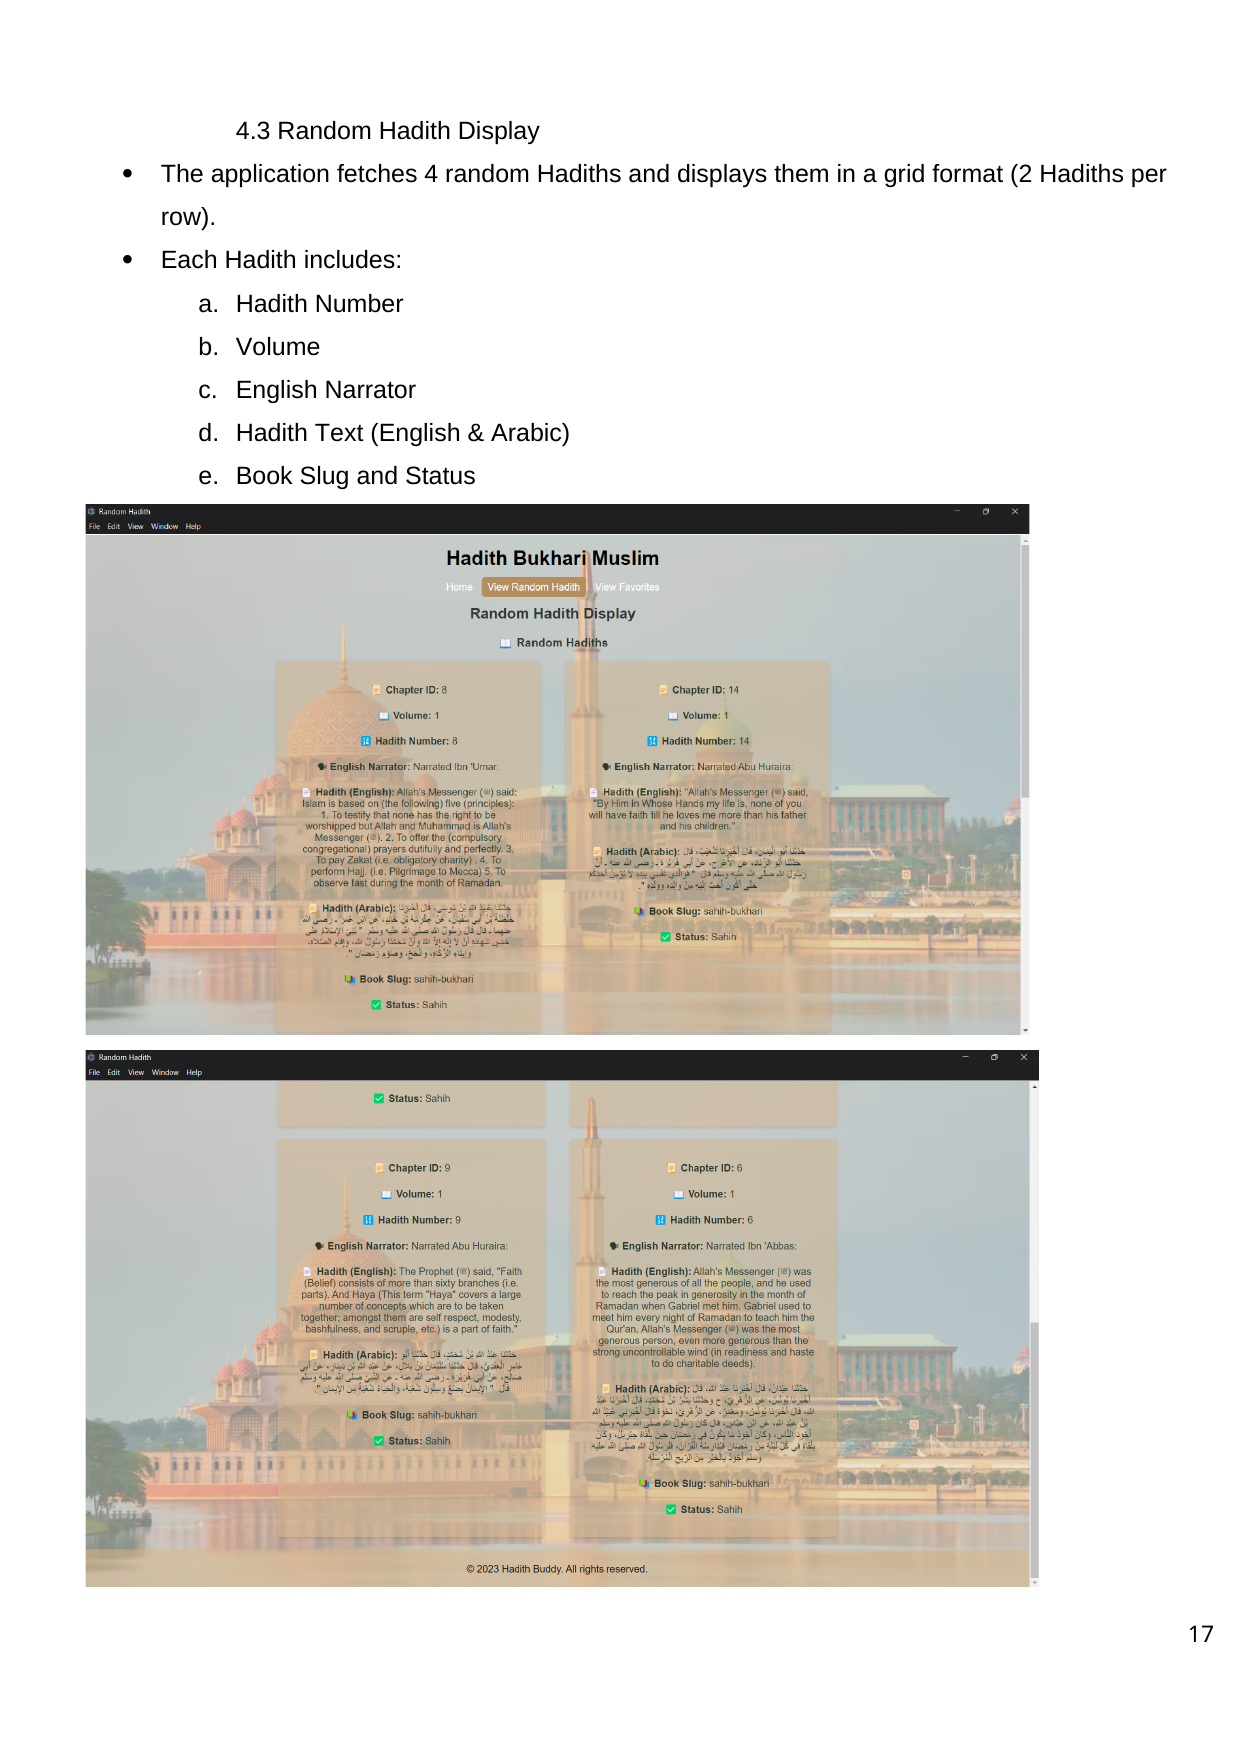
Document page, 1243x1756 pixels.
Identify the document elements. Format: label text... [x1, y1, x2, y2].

list Volume [198, 332, 1214, 360]
list Hadith Number [198, 288, 1214, 317]
list English Narrator [198, 375, 1214, 403]
list Hadith Text (English & Arabic) [198, 418, 1214, 447]
picture [85, 504, 1030, 1035]
list The application fetches 4 random Hadiths and displays them in a grid format (2 Hadiths per row). [123, 159, 1214, 231]
text 4.3 Random Hadith Display [86, 116, 1214, 144]
list Book Slug and Status [198, 461, 1214, 490]
list Each Hadith includes: [123, 245, 1214, 274]
picture [85, 1050, 1039, 1587]
